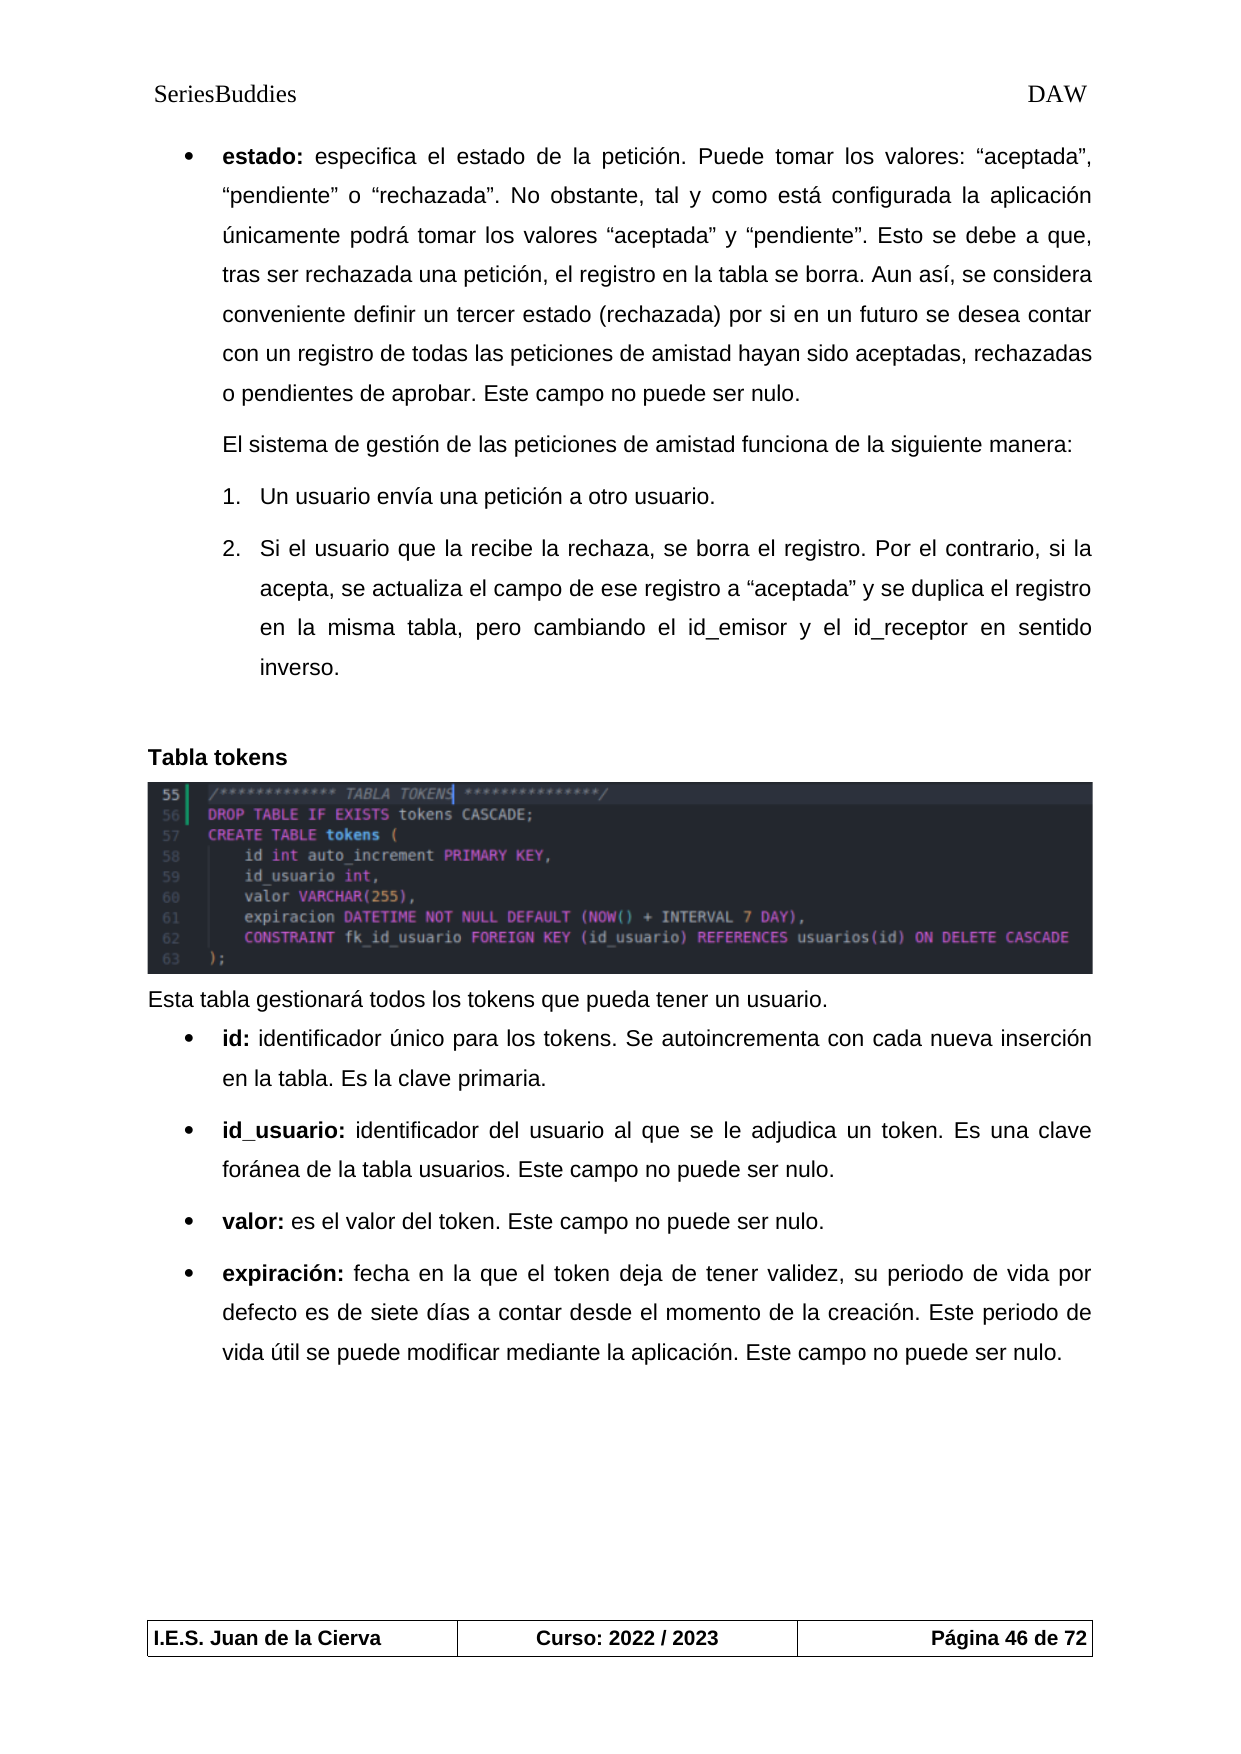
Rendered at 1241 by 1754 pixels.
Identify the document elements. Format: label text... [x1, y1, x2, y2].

text Esta tabla gestionará todos los tokens que pueda tener un usuario. [148, 986, 1093, 1013]
list Si el usuario que la recibe la rechaza, se borra el registro. Por el contrario, si la acepta, se actualiza el campo de ese registro a “aceptada” y se duplica el registro en la misma tabla, pero cambiando el id_emisor y el id_receptor en sentido inverso. [222, 535, 1093, 680]
list id_usuario: identificador del usuario al que se le adjudica un token. Es una clave foránea de la tabla usuarios. Este campo no puede ser nulo. [185, 1117, 1093, 1182]
list estado: especifica el estado de la petición. Puede tomar los valores: “aceptada”, “pendiente” o “rechazada”. No obstante, tal y como está configurada la aplicación únicamente podrá tomar los valores “aceptada” y “pendiente”. Esto se debe a que, tras ser rechazada una petición, el registro en la tabla se borra. Aun así, se considera conveniente definir un tercer estado (rechazada) por si en un futuro se desea contar con un registro de todas las peticiones de amistad hayan sido aceptadas, rechazadas o pendientes de aprobar. Este campo no puede ser nulo. [185, 143, 1093, 406]
text El sistema de gestión de las peticiones de amistad funciona de la siguiente manera: [222, 431, 1093, 458]
list valor: es el valor del token. Este campo no puede ser nulo. [185, 1208, 1093, 1234]
list Un usuario envía una petición a otro usuario. [222, 483, 1093, 510]
text Tabla tokens [148, 744, 1093, 770]
picture [147, 782, 1093, 974]
list expiración: fecha en la que el token deja de tener validez, su periodo de vida por defecto es de siete días a contar desde el momento de la creación. Este periodo de vida útil se puede modificar mediante la aplicación. Este campo no puede ser nulo. [185, 1260, 1093, 1365]
list id: identificador único para los tokens. Se autoincrementa con cada nueva inserción en la tabla. Es la clave primaria. [185, 1025, 1093, 1091]
